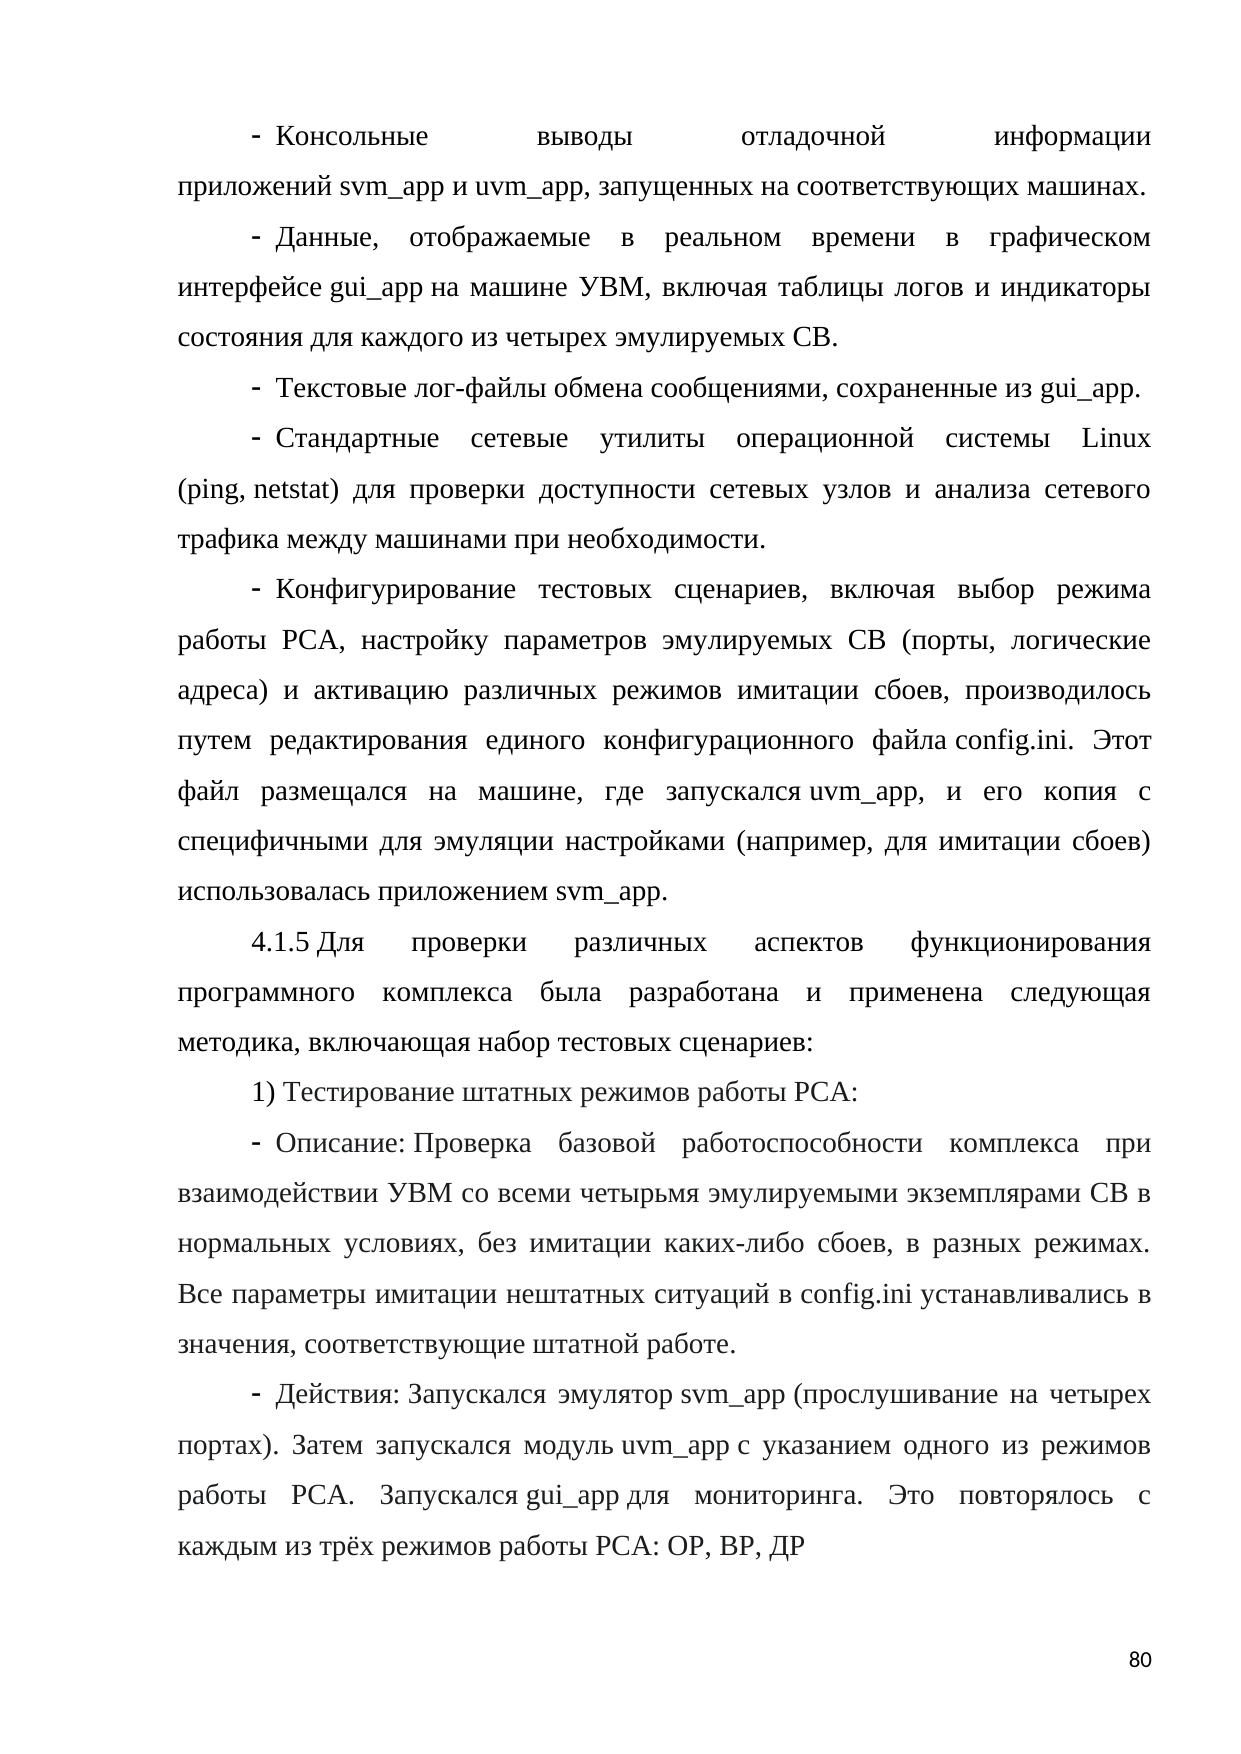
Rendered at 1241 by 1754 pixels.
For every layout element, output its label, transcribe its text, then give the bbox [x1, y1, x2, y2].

text Данные, отображаемые в реальном времени в графическом интерфейсе gui_app на машине УВМ, включая таблицы логов и индикаторы состояния для каждого из четырех эмулируемых СВ. [177, 219, 1152, 353]
text Текстовые лог-файлы обмена сообщениями, сохраненные из gui_app. [177, 370, 1152, 403]
text Стандартные сетевые утилиты операционной системы Linux (ping, netstat) для проверки доступности сетевых узлов и анализа сетевого трафика между машинами при необходимости. [177, 420, 1152, 554]
text Для проверки различных аспектов функционирования программного комплекса была разработана и применена следующая методика, включающая набор тестовых сценариев: [177, 924, 1152, 1058]
list Тестирование штатных режимов работы РСА: [177, 1074, 1152, 1108]
text Действия: Запускался эмулятор svm_app (прослушивание на четырех портах). Затем запускался модуль uvm_app с указанием одного из режимов работы РСА. Запускался gui_app для мониторинга. Это повторялось с каждым из трёх режимов работы РСА: ОР, ВР, ДР [177, 1377, 1152, 1561]
text Описание: Проверка базовой работоспособности комплекса при взаимодействии УВМ со всеми четырьмя эмулируемыми экземплярами СВ в нормальных условиях, без имитации каких-либо сбоев, в разных режимах. Все параметры имитации нештатных ситуаций в config.ini устанавливались в значения, соответствующие штатной работе. [177, 1125, 1152, 1360]
text Конфигурирование тестовых сценариев, включая выбор режима работы РСА, настройку параметров эмулируемых СВ (порты, логические адреса) и активацию различных режимов имитации сбоев, производилось путем редактирования единого конфигурационного файла config.ini. Этот файл размещался на машине, где запускался uvm_app, и его копия с специфичными для эмуляции настройками (например, для имитации сбоев) использовалась приложением svm_app. [177, 571, 1152, 907]
text Консольные выводы отладочной информации приложений svm_app и uvm_app, запущенных на соответствующих машинах. [177, 118, 1152, 202]
